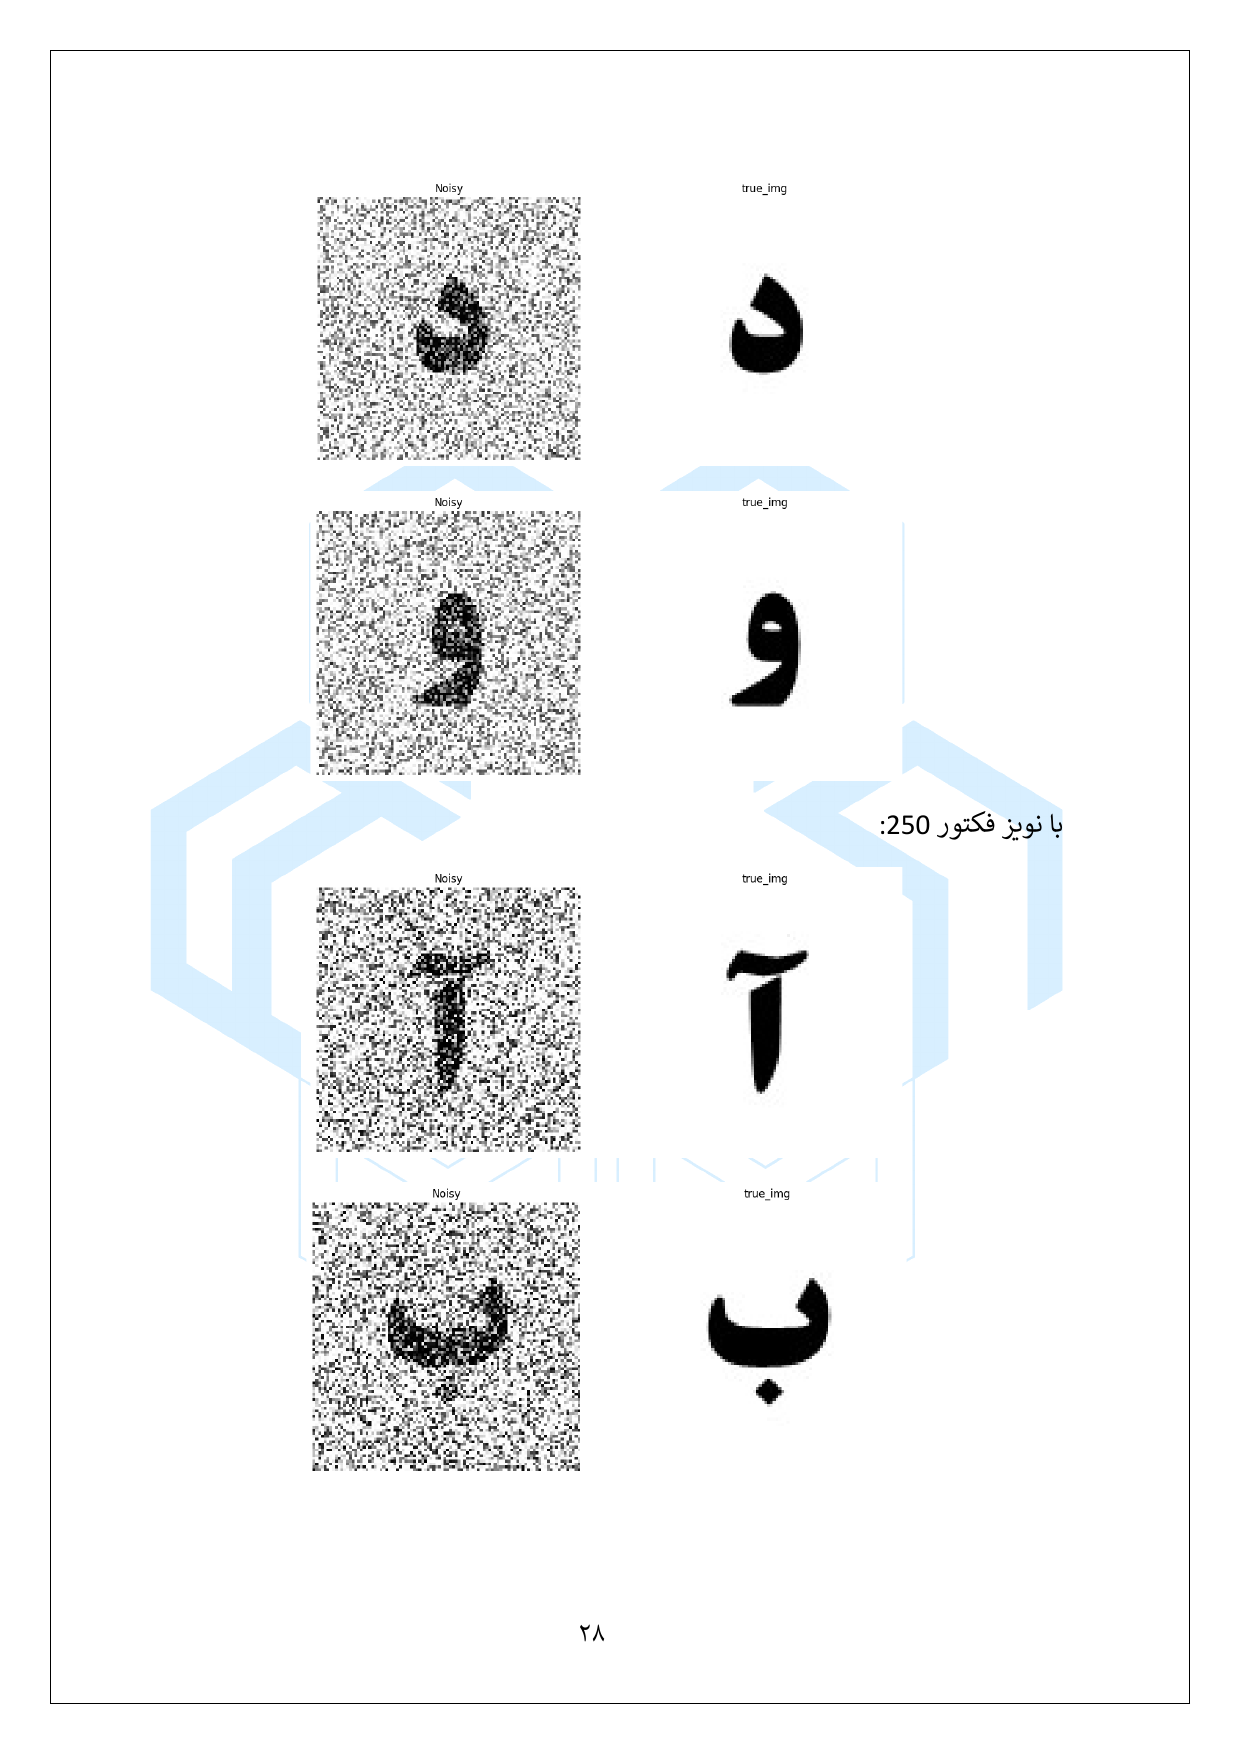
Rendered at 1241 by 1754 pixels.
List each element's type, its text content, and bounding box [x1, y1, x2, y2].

text با نویز فکتور 250: [150, 806, 1063, 842]
picture [310, 867, 903, 1158]
picture [310, 491, 903, 781]
picture [306, 1182, 907, 1477]
picture [311, 177, 902, 466]
